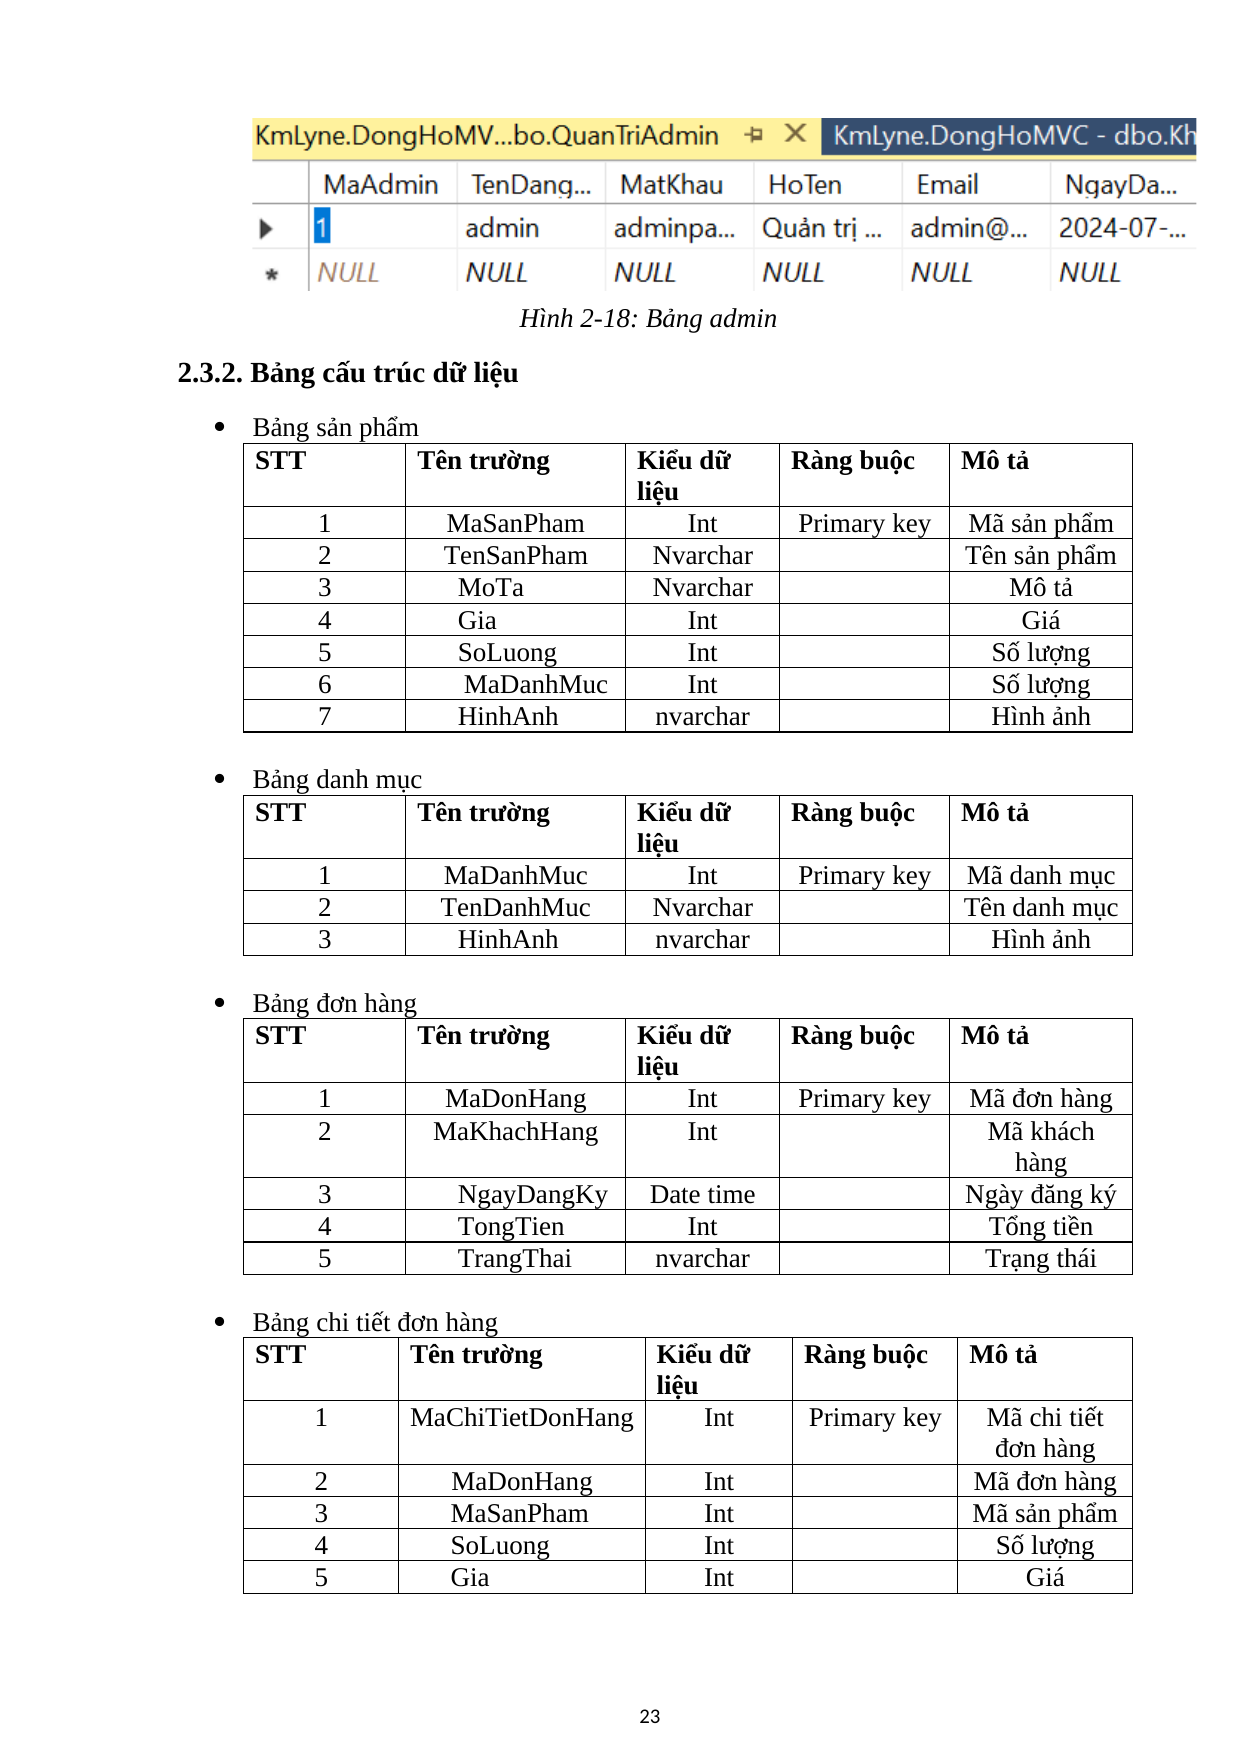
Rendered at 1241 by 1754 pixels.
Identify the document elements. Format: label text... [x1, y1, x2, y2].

table_cell [793, 1497, 957, 1528]
table_cell Gia [399, 1561, 645, 1592]
table_cell Nvarchar [626, 572, 779, 603]
table_cell 1 [244, 1083, 405, 1114]
table_header Mô tả [950, 1019, 1132, 1082]
table_cell Int [646, 1529, 792, 1560]
table_cell Mã đơn hàng [958, 1465, 1132, 1496]
table_cell [780, 1115, 949, 1177]
table_header STT [244, 1019, 405, 1082]
table_header Kiểu dữ liệu [646, 1338, 792, 1400]
table_cell MaSanPham [406, 507, 625, 538]
table_cell 2 [244, 539, 405, 571]
table_cell 7 [244, 700, 405, 731]
table_cell MaKhachHang [406, 1115, 625, 1177]
table_cell NgayDangKy [406, 1178, 625, 1209]
table_cell [780, 604, 949, 635]
subtitle 2.3.2. Bảng cấu trúc dữ liệu [177, 356, 1122, 389]
table_cell nvarchar [626, 1243, 779, 1274]
table_cell 5 [244, 1561, 398, 1592]
table_cell 1 [244, 859, 405, 890]
table_cell Int [626, 636, 779, 667]
table_cell Mã sản phẩm [958, 1497, 1132, 1528]
table_header Ràng buộc [780, 796, 949, 858]
table_cell SoLuong [399, 1529, 645, 1560]
table_cell 3 [244, 1178, 405, 1209]
table_cell 3 [244, 572, 405, 603]
table_cell [780, 572, 949, 603]
table_cell Mã khách hàng [950, 1115, 1132, 1177]
table_cell Primary key [793, 1401, 957, 1464]
table_cell 2 [244, 891, 405, 923]
table_cell Số lượng [958, 1529, 1132, 1560]
table_cell MaSanPham [399, 1497, 645, 1528]
table_header Ràng buộc [780, 444, 949, 506]
table_cell Mô tả [950, 572, 1132, 603]
table_cell Int [646, 1401, 792, 1464]
table_cell [793, 1465, 957, 1496]
table_cell Nvarchar [626, 539, 779, 571]
table_cell Int [646, 1497, 792, 1528]
table_cell Ngày đăng ký [950, 1178, 1132, 1209]
table_cell Mã sản phẩm [950, 507, 1132, 538]
table_cell Gia [406, 604, 625, 635]
table_cell [780, 1178, 949, 1209]
table_header Mô tả [950, 796, 1132, 858]
table_cell 5 [244, 1243, 405, 1274]
table_cell Primary key [780, 507, 949, 538]
table_cell Primary key [780, 1083, 949, 1114]
table_header STT [244, 444, 405, 506]
table_cell nvarchar [626, 924, 779, 955]
table_cell Nvarchar [626, 891, 779, 923]
list Bảng chi tiết đơn hàng [215, 1306, 1122, 1337]
table_cell 1 [244, 507, 405, 538]
table_cell TrangThai [406, 1243, 625, 1274]
table_cell 5 [244, 636, 405, 667]
table_header Tên trường [406, 796, 625, 858]
table_cell 3 [244, 924, 405, 955]
table_cell MaDonHang [406, 1083, 625, 1114]
table_cell [780, 668, 949, 699]
table_cell [780, 891, 949, 923]
table_cell Hình ảnh [950, 700, 1132, 731]
table_cell Số lượng [950, 636, 1132, 667]
table_cell Trạng thái [950, 1243, 1132, 1274]
table_cell Int [626, 507, 779, 538]
table_cell Giá [950, 604, 1132, 635]
table_header STT [244, 796, 405, 858]
table_cell [780, 1210, 949, 1241]
picture [252, 118, 1197, 291]
table_cell Tên sản phẩm [950, 539, 1132, 571]
table_cell MoTa [406, 572, 625, 603]
table_cell MaDanhMuc [406, 859, 625, 890]
table_header Ràng buộc [793, 1338, 957, 1400]
table_header Kiểu dữ liệu [626, 796, 779, 858]
table_cell 1 [244, 1401, 398, 1464]
table_header Tên trường [399, 1338, 645, 1400]
table_header STT [244, 1338, 398, 1400]
table_cell nvarchar [626, 700, 779, 731]
table_cell [780, 924, 949, 955]
table_header Mô tả [958, 1338, 1132, 1400]
text Hình 2-18: Bảng admin [177, 303, 1122, 334]
table_cell 4 [244, 1529, 398, 1560]
table_header Tên trường [406, 1019, 625, 1082]
table_cell HinhAnh [406, 924, 625, 955]
table_header Kiểu dữ liệu [626, 1019, 779, 1082]
table_cell Mã danh mục [950, 859, 1132, 890]
table_cell Int [626, 1115, 779, 1177]
table_header Tên trường [406, 444, 625, 506]
table_cell Tên danh mục [950, 891, 1132, 923]
table_cell Hình ảnh [950, 924, 1132, 955]
table_cell MaChiTietDonHang [399, 1401, 645, 1464]
table_cell TongTien [406, 1210, 625, 1241]
table_cell Int [626, 1083, 779, 1114]
table_cell TenSanPham [406, 539, 625, 571]
table_cell SoLuong [406, 636, 625, 667]
list Bảng sản phẩm [215, 412, 1122, 443]
table_header Kiểu dữ liệu [626, 444, 779, 506]
table_cell Số lượng [950, 668, 1132, 699]
table_cell 3 [244, 1497, 398, 1528]
table_cell [793, 1561, 957, 1592]
table_cell Int [626, 604, 779, 635]
table_cell MaDonHang [399, 1465, 645, 1496]
table_cell [780, 700, 949, 731]
table_cell Tổng tiền [950, 1210, 1132, 1241]
table_cell HinhAnh [406, 700, 625, 731]
list Bảng danh mục [215, 764, 1122, 795]
table_cell Date time [626, 1178, 779, 1209]
table_header Ràng buộc [780, 1019, 949, 1082]
table_cell Mã đơn hàng [950, 1083, 1132, 1114]
table_cell Int [626, 1210, 779, 1241]
table_cell 4 [244, 604, 405, 635]
table_cell [780, 1243, 949, 1274]
table_cell Mã chi tiết đơn hàng [958, 1401, 1132, 1464]
table_cell TenDanhMuc [406, 891, 625, 923]
table_cell 6 [244, 668, 405, 699]
table_cell MaDanhMuc [406, 668, 625, 699]
table_cell [793, 1529, 957, 1560]
list Bảng đơn hàng [215, 987, 1122, 1018]
table_cell 2 [244, 1465, 398, 1496]
table_cell Int [626, 859, 779, 890]
table_cell Int [626, 668, 779, 699]
table_cell 4 [244, 1210, 405, 1241]
table_cell Primary key [780, 859, 949, 890]
table_cell [780, 636, 949, 667]
table_header Mô tả [950, 444, 1132, 506]
table_cell 2 [244, 1115, 405, 1177]
table_cell Int [646, 1465, 792, 1496]
table_cell Giá [958, 1561, 1132, 1592]
table_cell [780, 539, 949, 571]
table_cell Int [646, 1561, 792, 1592]
